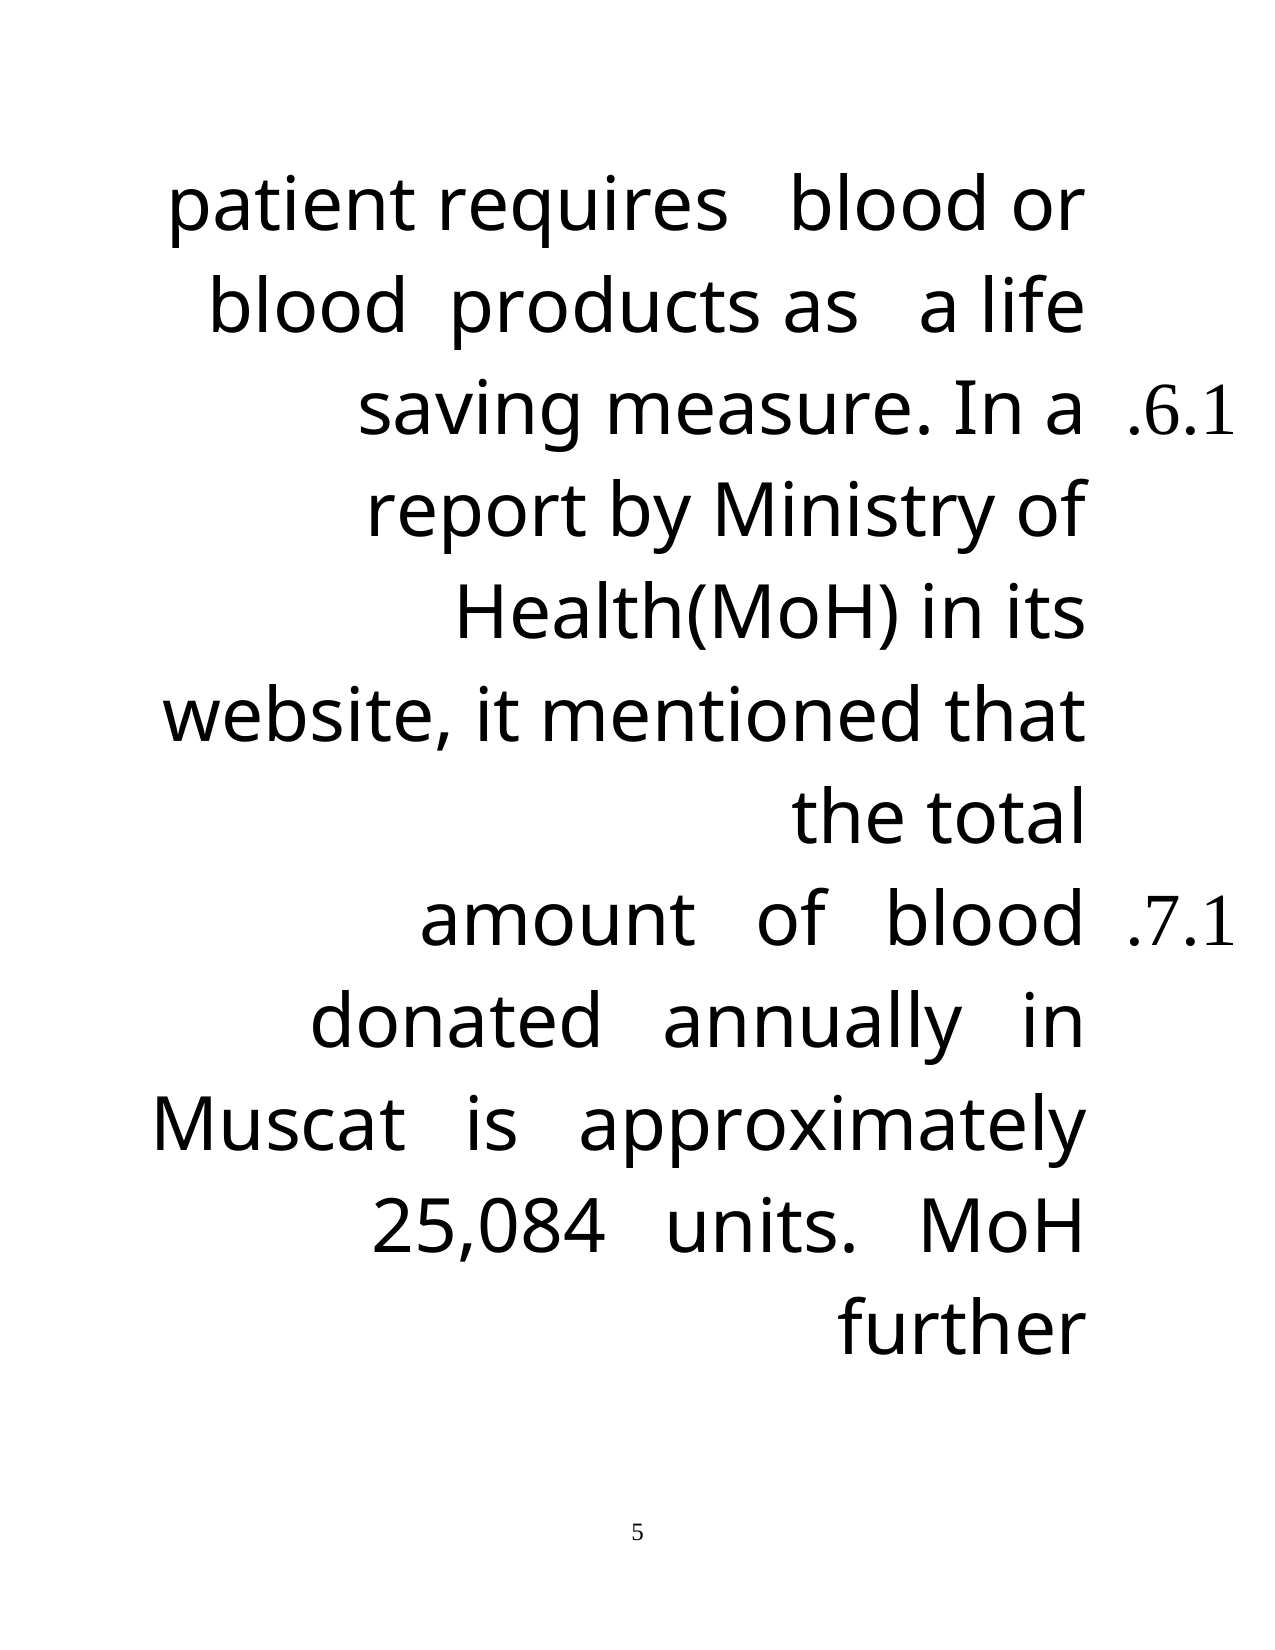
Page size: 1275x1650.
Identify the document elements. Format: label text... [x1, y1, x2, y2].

list amount of blood donated annually in Muscat is approximately 25,084 units. MoH further [150, 865, 1125, 1376]
list saving measure. In a report by Ministry of Health(MoH) in its website, it mentioned that the total [150, 354, 1125, 865]
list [150, 150, 1125, 354]
